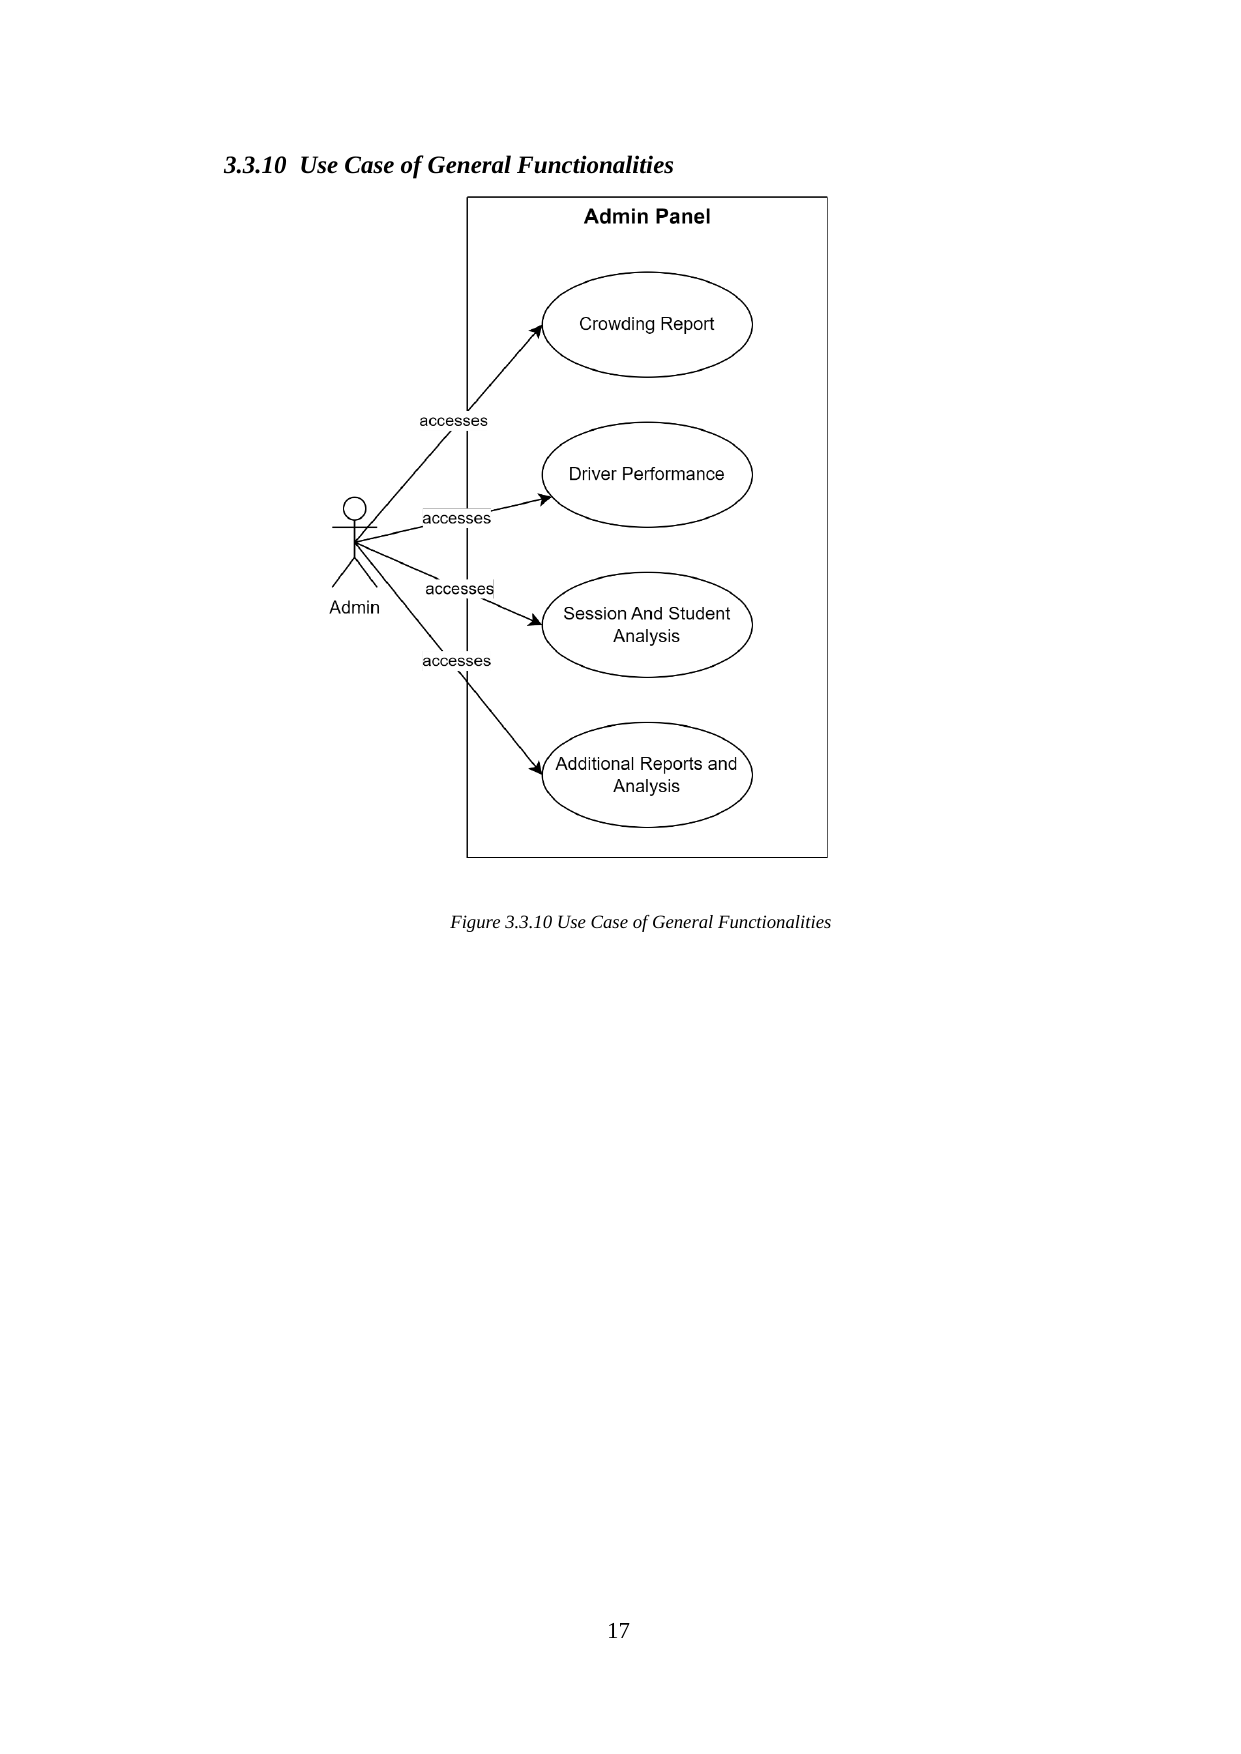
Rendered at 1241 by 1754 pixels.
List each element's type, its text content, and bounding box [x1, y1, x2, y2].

subtitle Use Case of General Functionalities [224, 150, 1090, 179]
text Figure 3.3.10 Use Case of General Functionalities [225, 911, 1017, 933]
picture [328, 193, 828, 858]
